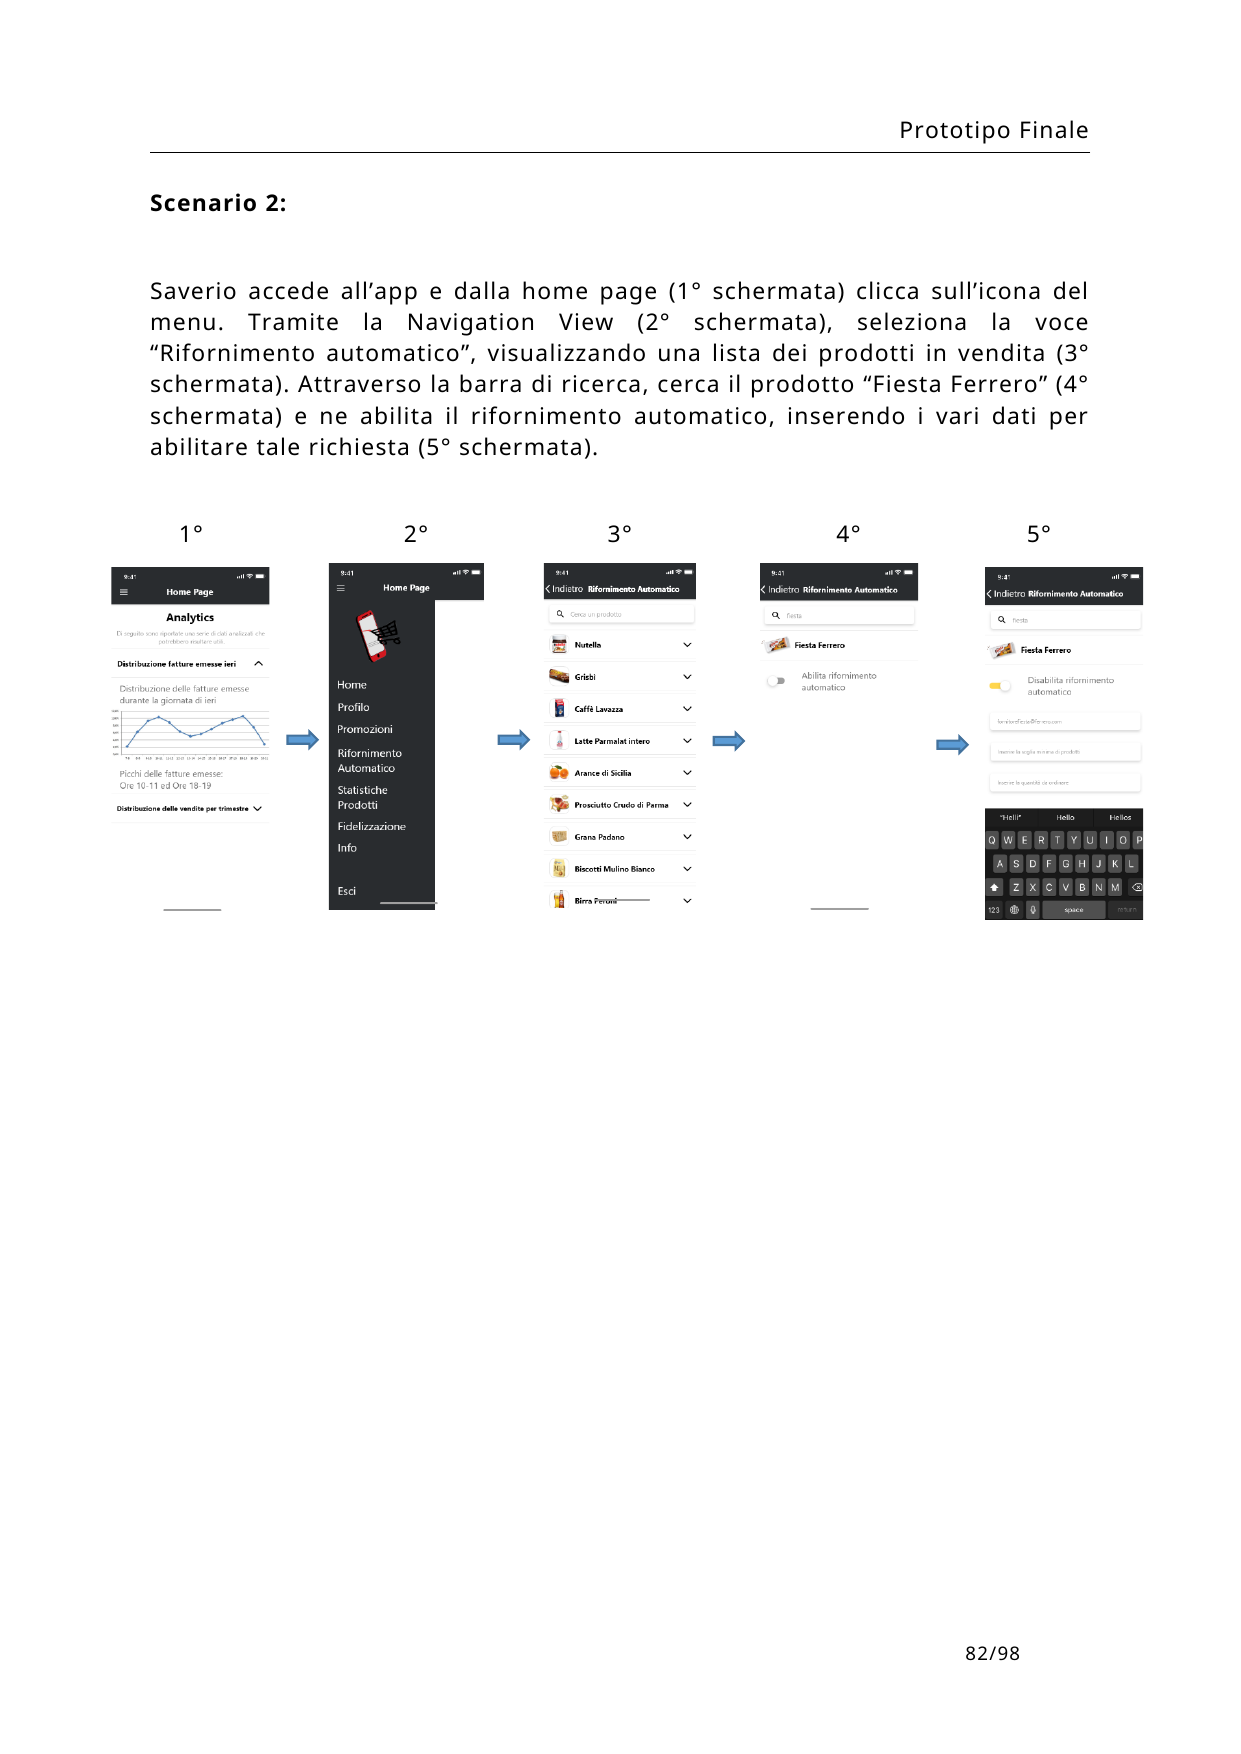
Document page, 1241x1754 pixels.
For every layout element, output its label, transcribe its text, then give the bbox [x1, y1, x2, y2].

picture [327, 563, 484, 907]
picture [542, 563, 695, 904]
picture [110, 567, 269, 914]
picture [758, 563, 918, 910]
picture [983, 567, 1143, 917]
text Scenario 2: [150, 187, 1090, 218]
text 1° 2° 3° 4° 5° [150, 518, 1090, 550]
text Saverio accede all’app e dalla home page (1° schermata) clicca sull’icona del menu. Tramite la Navigation View (2° schermata), seleziona la voce “Rifornimento automatico”, visualizzando una lista dei prodotti in vendita (3° schermata). Attraverso la barra di ricerca, cerca il prodotto “Fiesta Ferrero” (4° schermata) e ne abilita il rifornimento automatico, inserendo i vari dati per abilitare tale richiesta (5° schermata). [150, 275, 1090, 462]
